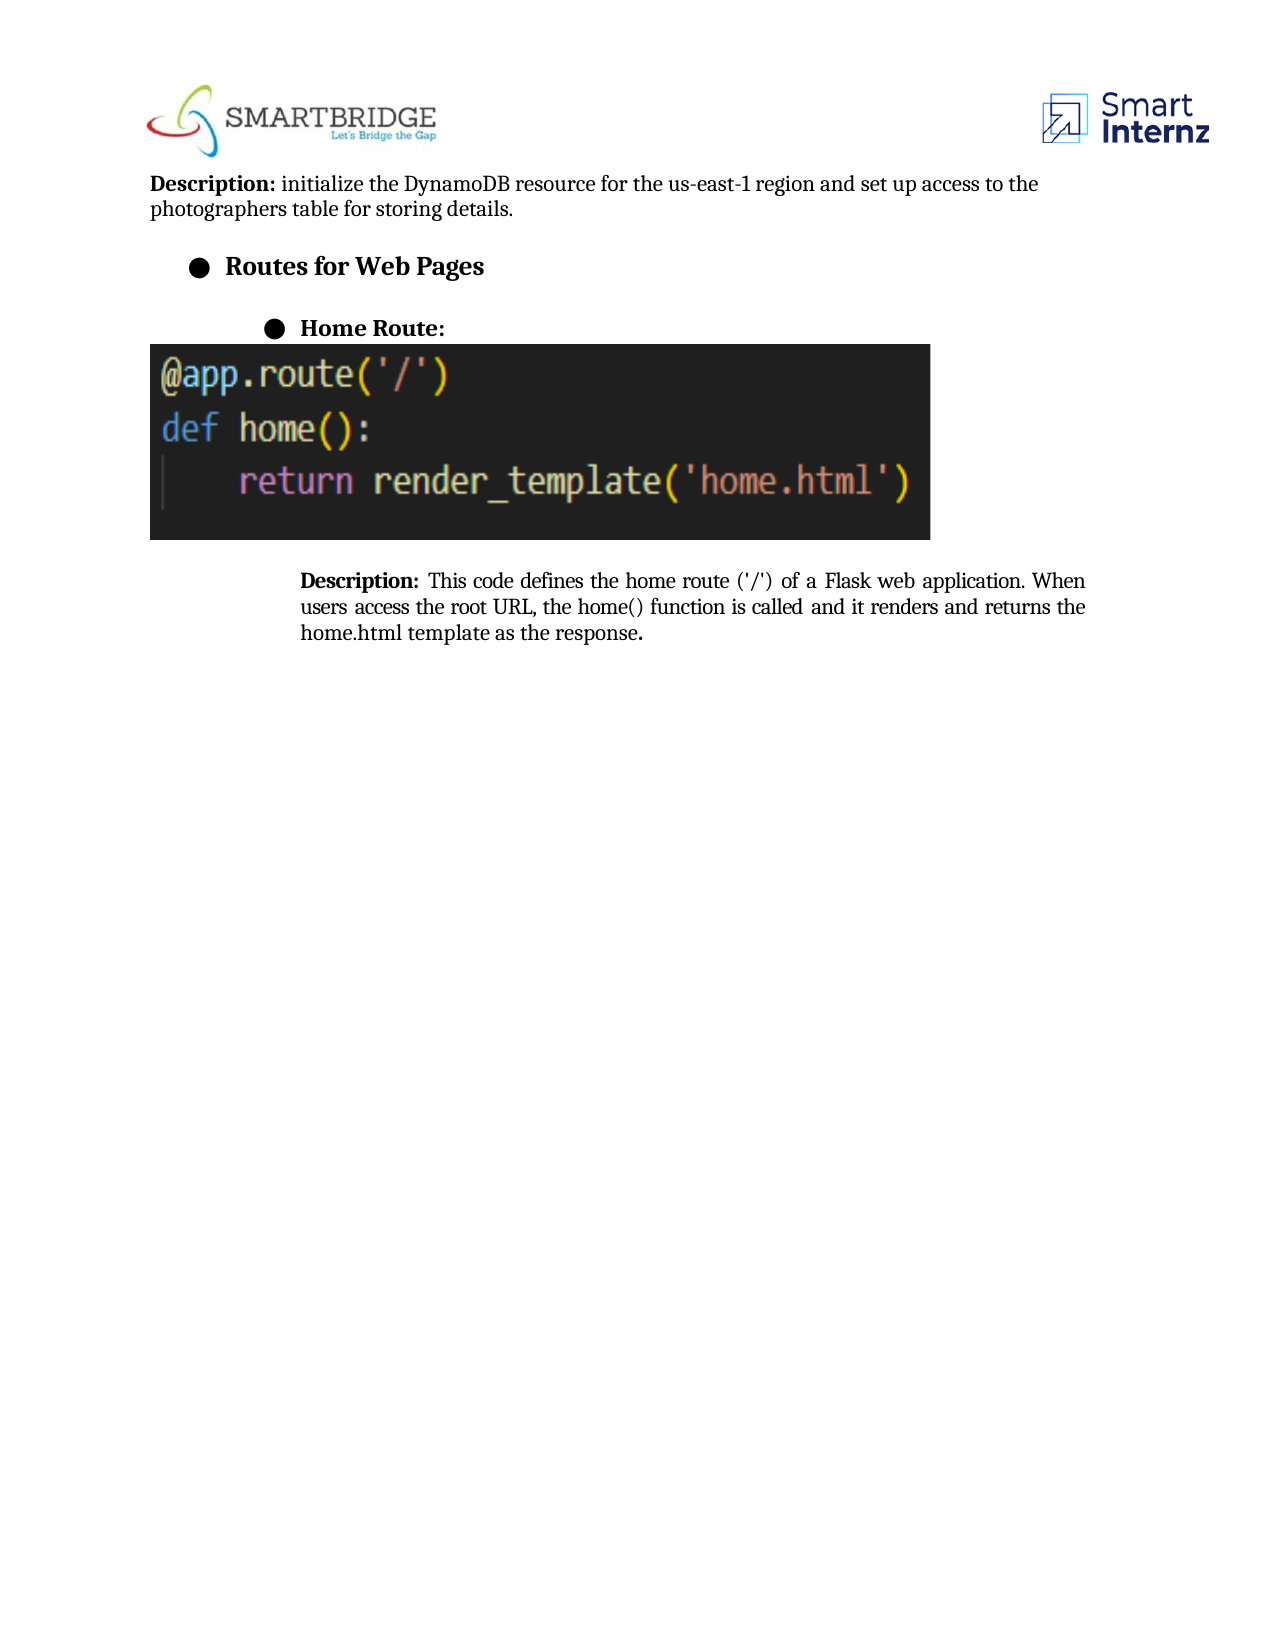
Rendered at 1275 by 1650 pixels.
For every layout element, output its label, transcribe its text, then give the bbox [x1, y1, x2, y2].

text Description: This code defines the home route ('/') of a Flask web application. When users access the root URL, the home() function is called and it renders and returns the home.html template as the response. [300, 568, 1086, 646]
picture [150, 344, 931, 540]
subtitle Home Route: [263, 307, 1275, 344]
text Description: initialize the DynamoDB resource for the us-east-1 region and set up access to the photographers table for storing details. [150, 171, 1121, 222]
picture [1042, 92, 1209, 143]
subtitle Routes for Web Pages [187, 247, 1275, 283]
picture [143, 78, 439, 161]
